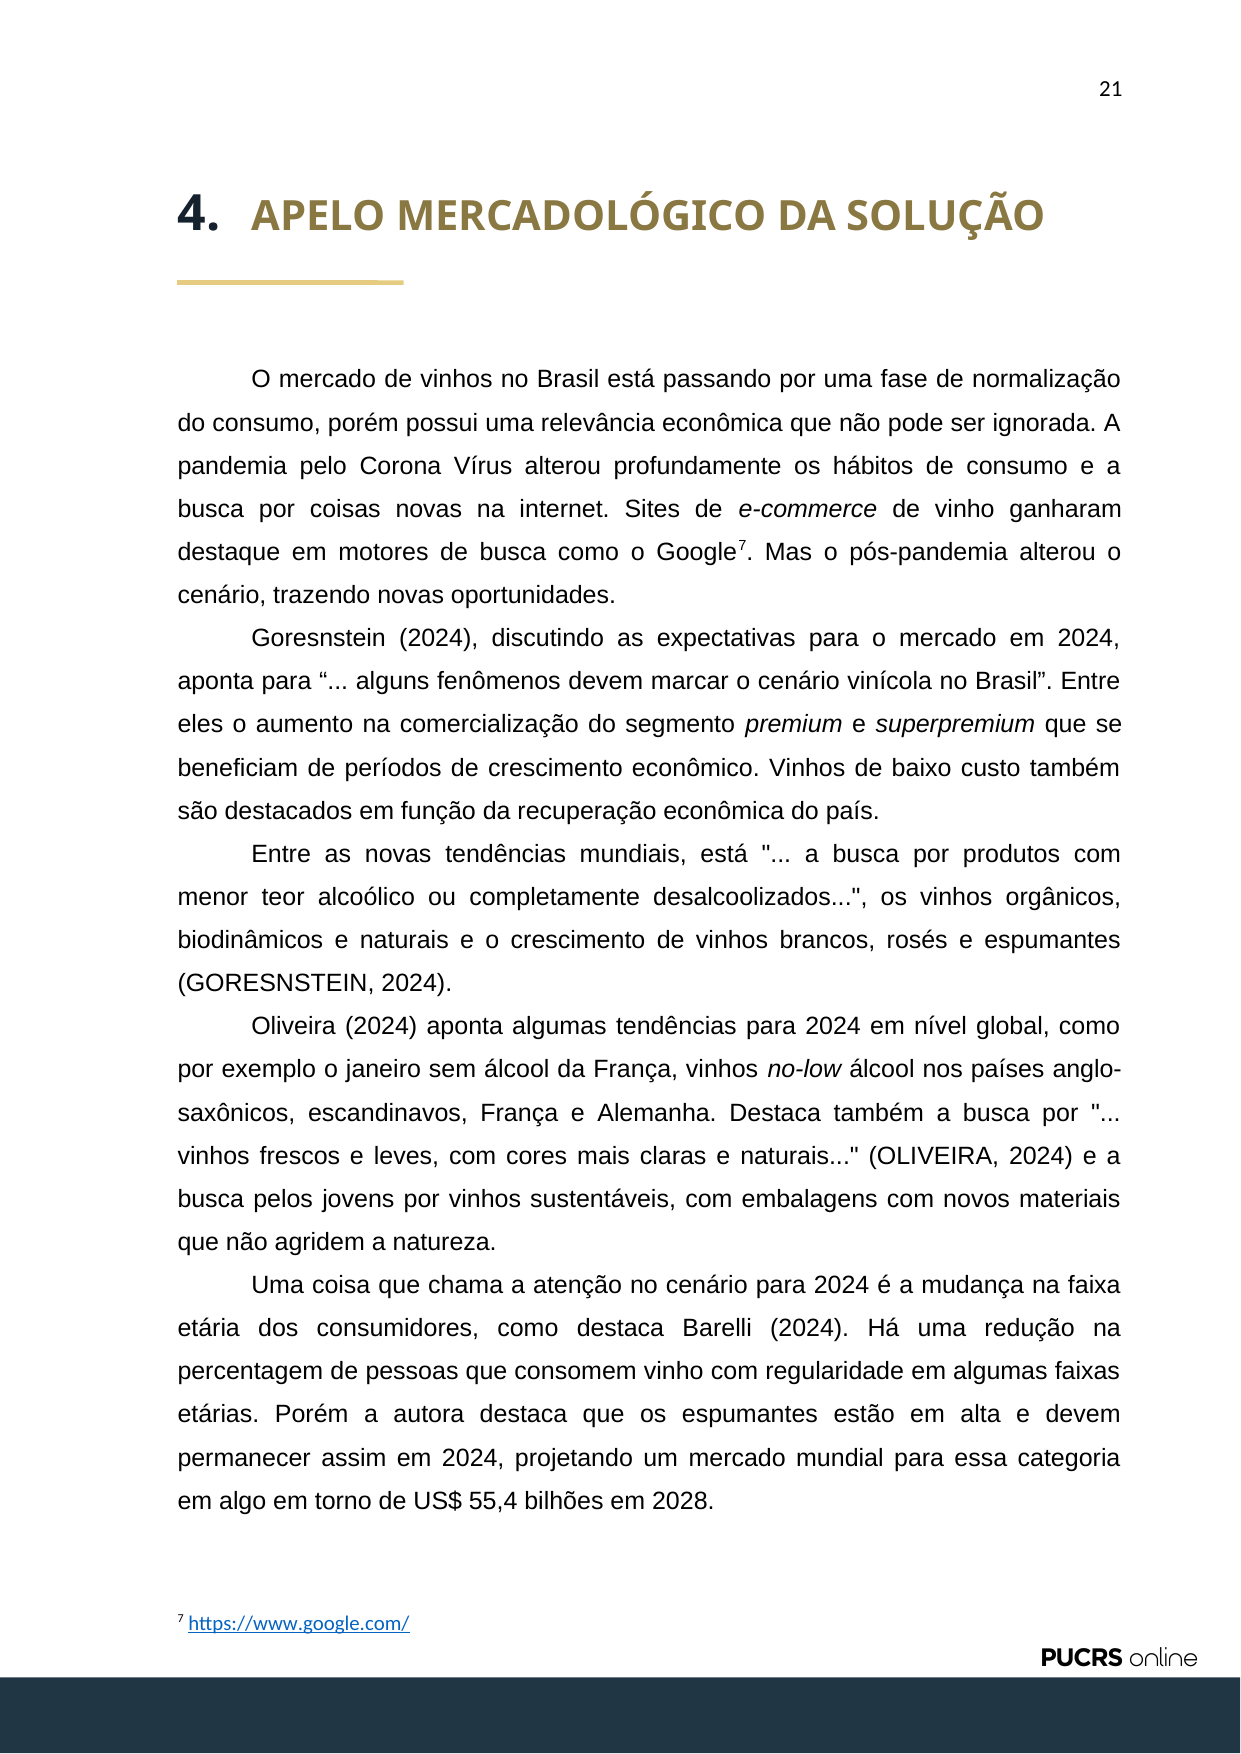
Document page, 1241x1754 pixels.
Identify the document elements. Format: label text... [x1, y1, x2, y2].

text O mercado de vinhos no Brasil está passando por uma fase de normalização do consumo, porém possui uma relevância econômica que não pode ser ignorada. A pandemia pelo Corona Vírus alterou profundamente os hábitos de consumo e a busca por coisas novas na internet. Sites de e-commerce de vinho ganharam destaque em motores de busca como o Google. Mas o pós-pandemia alterou o cenário, trazendo novas oportunidades. [177, 364, 1122, 609]
text Uma coisa que chama a atenção no cenário para 2024 é a mudança na faixa etária dos consumidores, como destaca Barelli (2024). Há uma redução na percentagem de pessoas que consomem vinho com regularidade em algumas faixas etárias. Porém a autora destaca que os espumantes estão em alta e devem permanecer assim em 2024, projetando um mercado mundial para essa categoria em algo em torno de US$ 55,4 bilhões em 2028. [177, 1270, 1122, 1514]
text Oliveira (2024) aponta algumas tendências para 2024 em nível global, como por exemplo o janeiro sem álcool da França, vinhos no-low álcool nos países anglo-saxônicos, escandinavos, França e Alemanha. Destaca também a busca por "... vinhos frescos e leves, com cores mais claras e naturais..." (OLIVEIRA, 2024) e a busca pelos jovens por vinhos sustentáveis, com embalagens com novos materiais que não agridem a natureza. [177, 1011, 1122, 1256]
text Goresnstein (2024), discutindo as expectativas para o mercado em 2024, aponta para “... alguns fenômenos devem marcar o cenário vinícola no Brasil”. Entre eles o aumento na comercialização do segmento premium e superpremium que se beneficiam de períodos de crescimento econômico. Vinhos de baixo custo também são destacados em função da recuperação econômica do país. [177, 623, 1122, 824]
picture [1040, 1646, 1198, 1668]
text Entre as novas tendências mundiais, está "... a busca por produtos com menor teor alcoólico ou completamente desalcoolizados...", os vinhos orgânicos, biodinâmicos e naturais e o crescimento de vinhos brancos, rosés e espumantes (GORESNSTEIN, 2024). [177, 839, 1122, 997]
subtitle Apelo mercadológico da solução [177, 177, 1122, 245]
